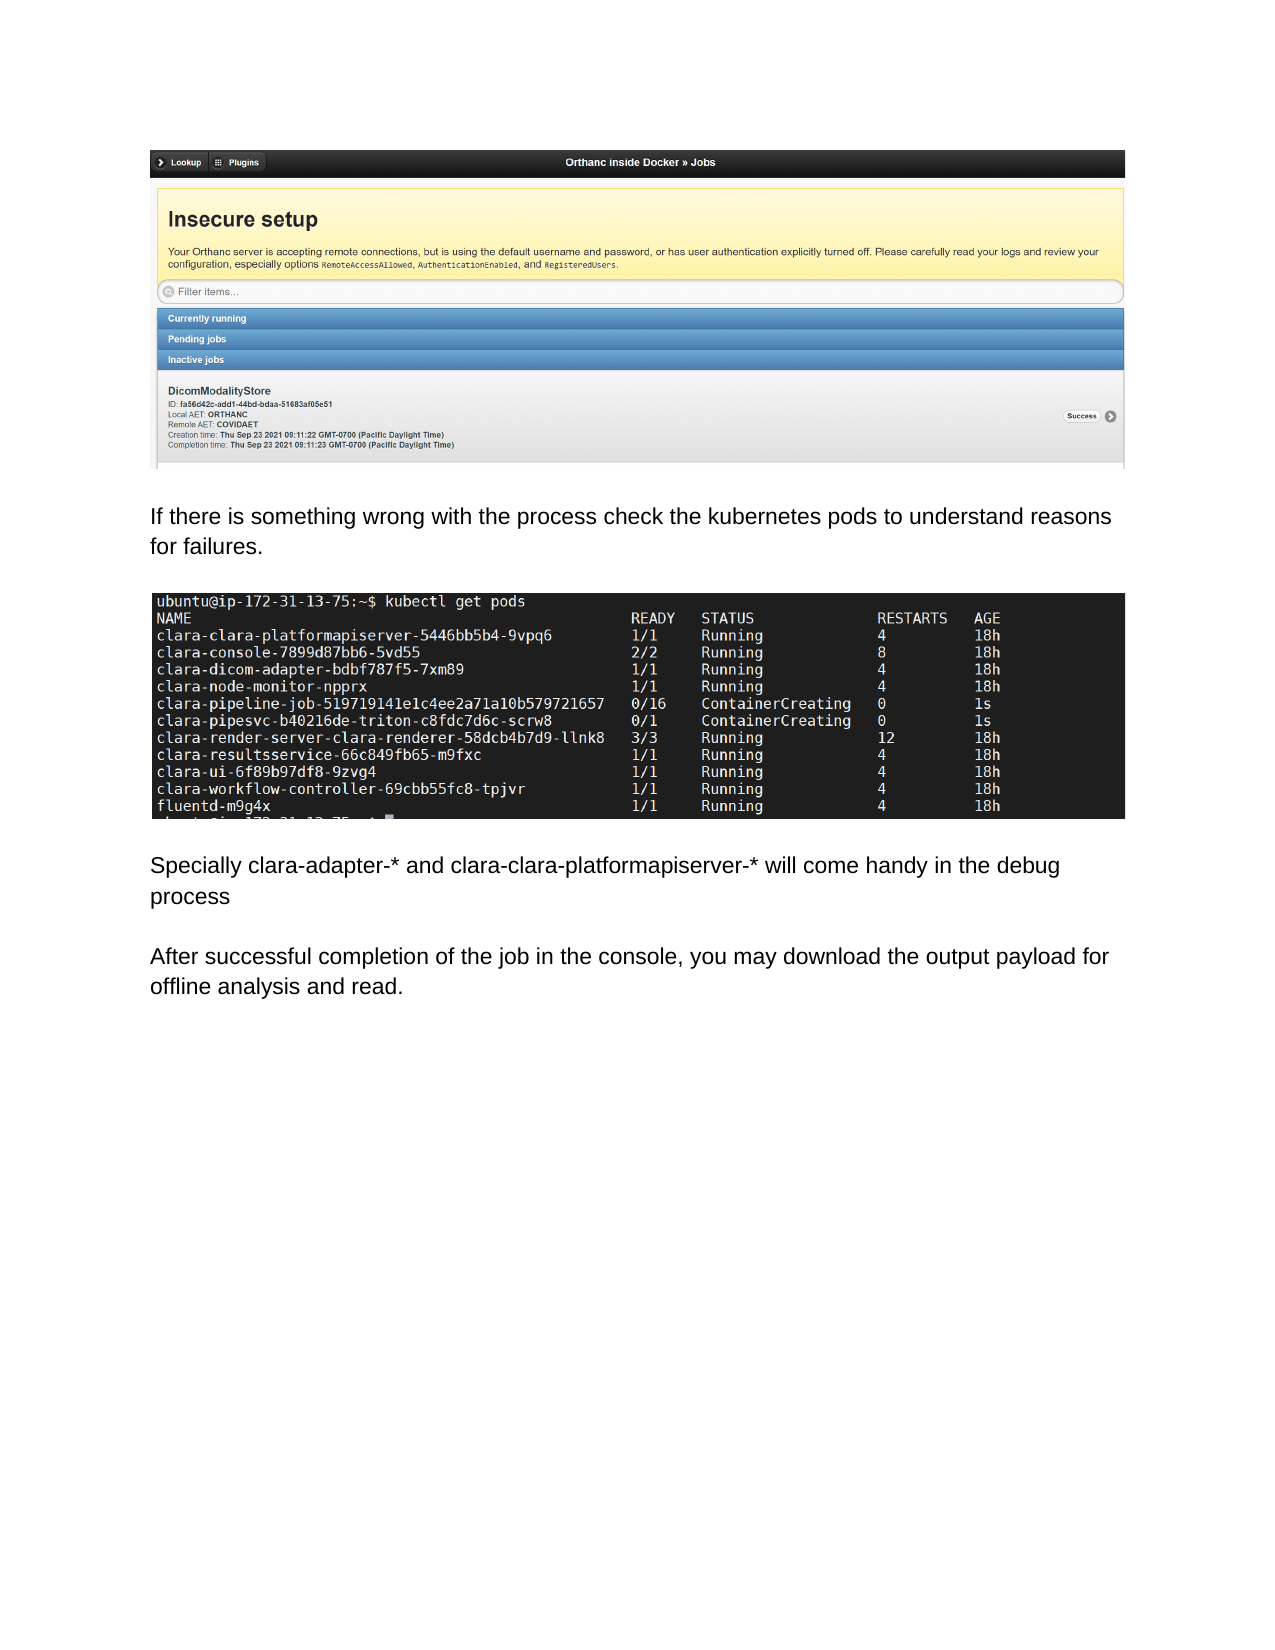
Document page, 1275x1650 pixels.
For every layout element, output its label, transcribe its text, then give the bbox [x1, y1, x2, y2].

text Specially clara-adapter-* and clara-clara-platformapiserver-* will come handy in the debug process [150, 852, 1125, 909]
text If there is something wrong with the process check the kubernetes pods to understand reasons for failures. [150, 503, 1125, 559]
text After successful completion of the job in the console, you may download the output payload for offline analysis and read. [150, 943, 1125, 1000]
picture [150, 150, 1125, 469]
picture [150, 593, 1125, 819]
